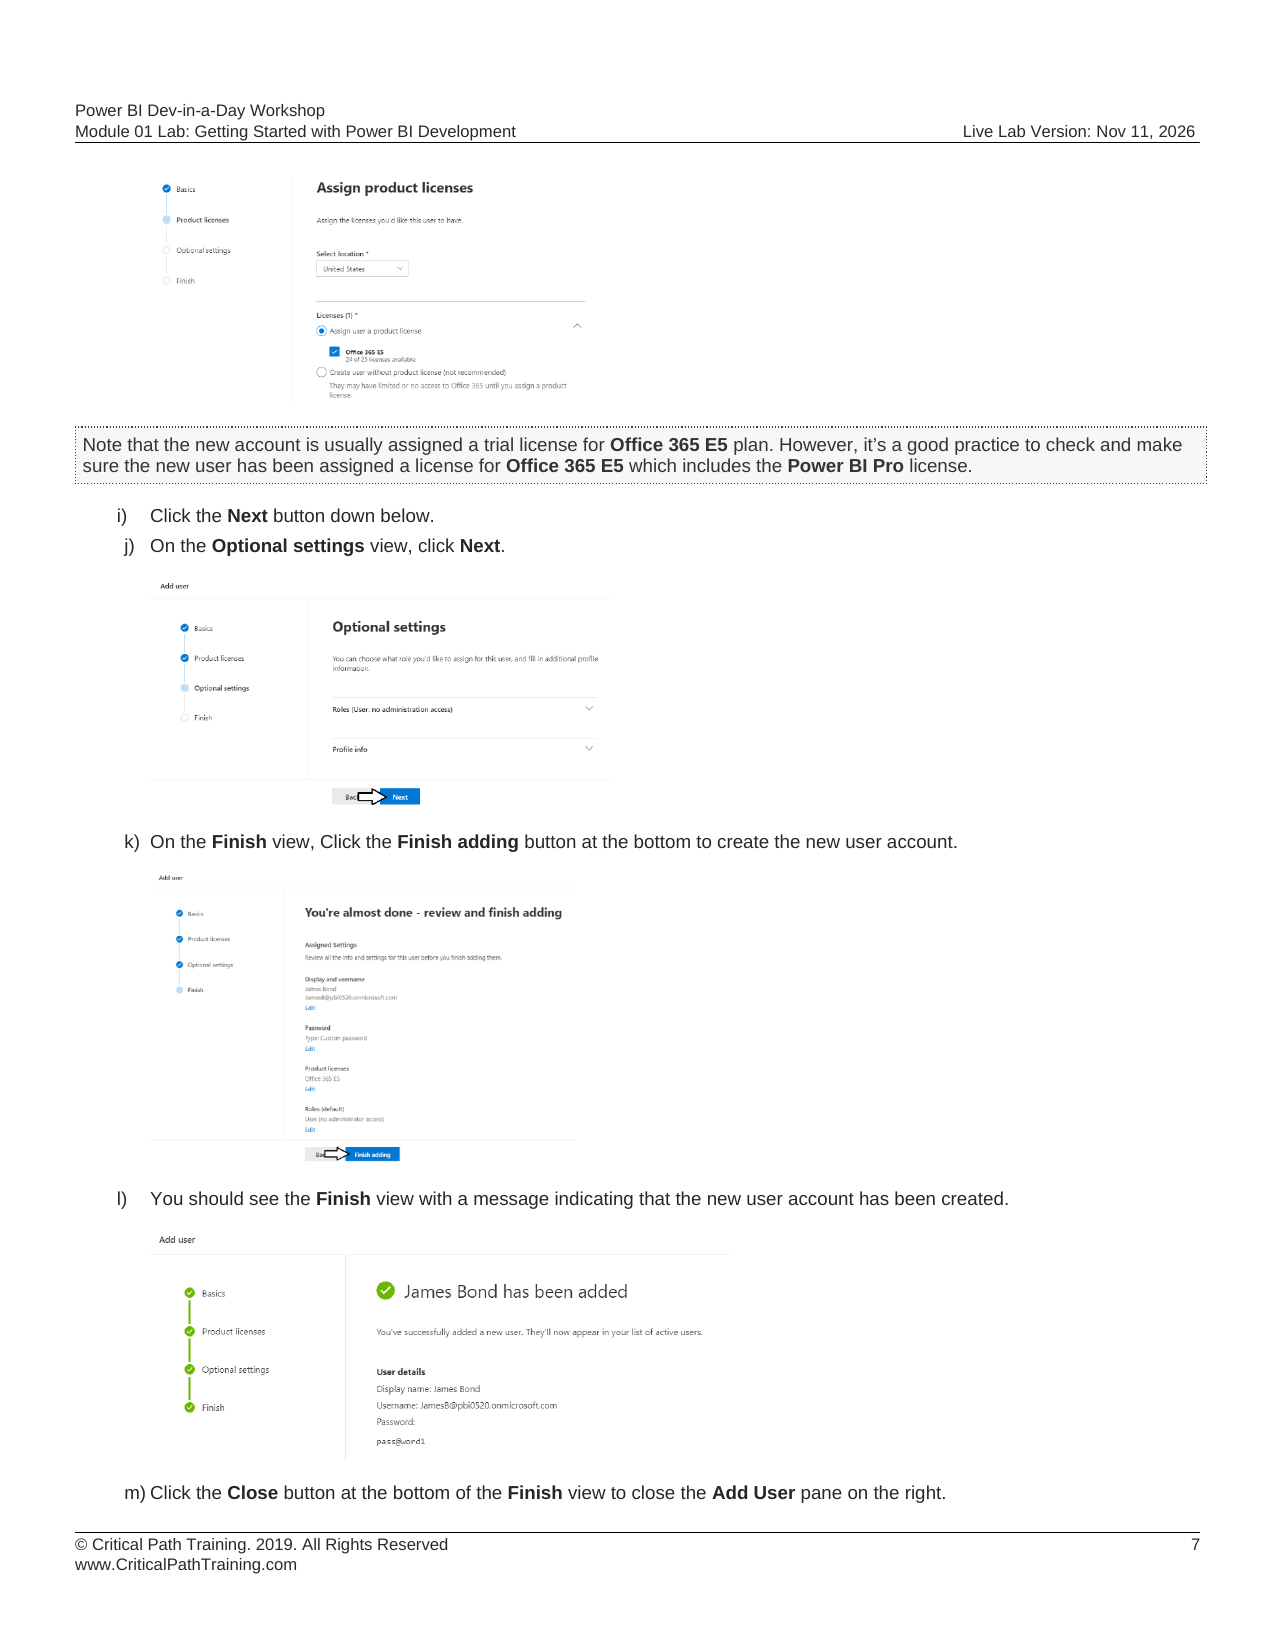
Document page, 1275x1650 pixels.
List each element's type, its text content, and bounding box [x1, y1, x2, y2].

picture [150, 874, 577, 1166]
picture [150, 1230, 731, 1461]
text On the Optional settings view, click Next. [124, 535, 1200, 556]
text Note that the new account is usually assigned a trial license for Office 365 E5 plan. However, it’s a good practice to check and make sure the new user has been assigned a license for Office 365 E5 which includes the Power BI Pro license. [75, 426, 1207, 484]
text On the Finish view, Click the Finish adding button at the bottom to create the new user account. [124, 831, 1200, 852]
text Click the Next button down below. [117, 505, 1200, 527]
picture [150, 177, 594, 405]
picture [150, 578, 611, 809]
text You should see the Finish view with a message indicating that the new user account has been created. [117, 1187, 1200, 1209]
text Click the Close button at the bottom of the Finish view to close the Add User pane on the right. [124, 1482, 1200, 1503]
